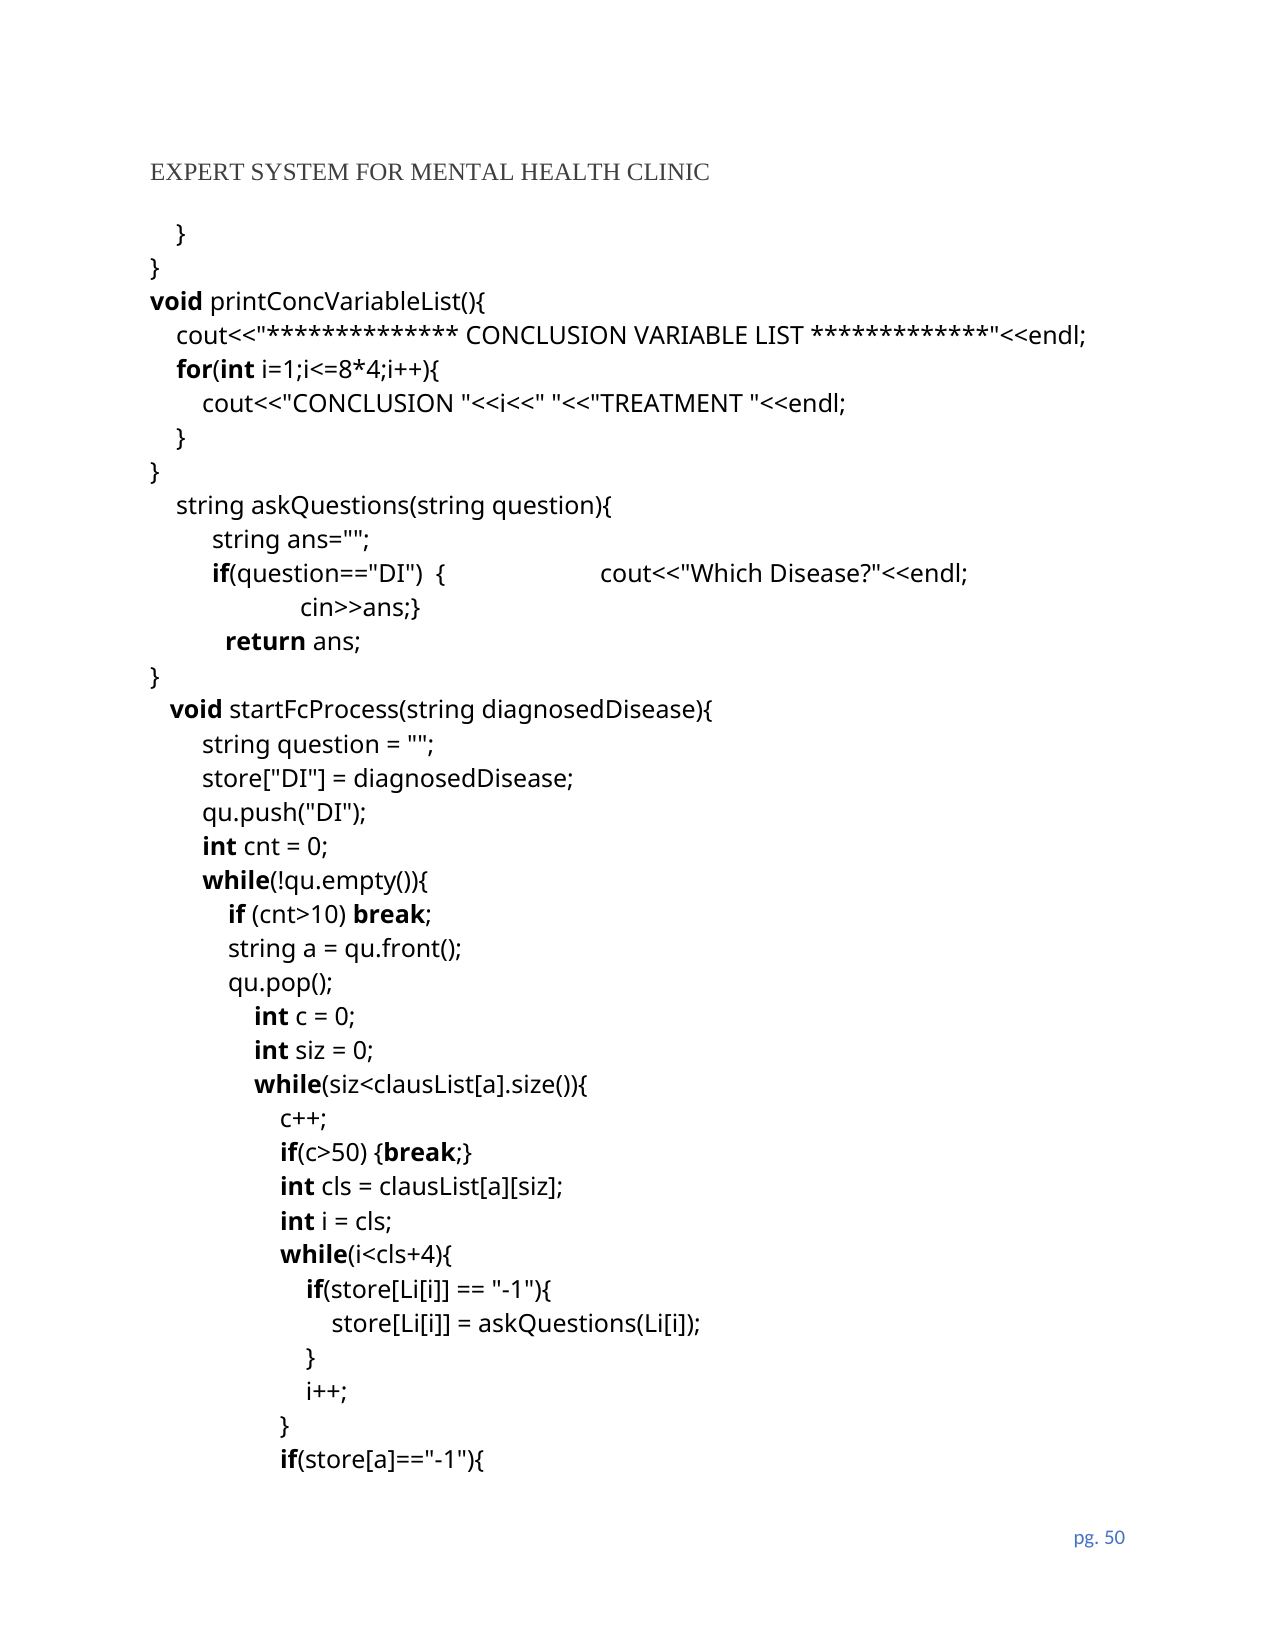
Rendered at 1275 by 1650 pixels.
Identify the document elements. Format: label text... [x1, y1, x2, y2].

text i++; [150, 1373, 1125, 1407]
text qu.push("DI"); [150, 794, 1125, 828]
text int i = cls; [150, 1203, 1125, 1237]
text for(int i=1;i<=8*4;i++){ [150, 352, 1125, 386]
text int c = 0; [150, 999, 1125, 1033]
text if(question=="DI") { cout<<"Which Disease?"<<endl; [150, 556, 1125, 590]
text } [150, 658, 1125, 692]
text } [150, 1407, 1125, 1442]
text if(store[Li[i]] == "-1"){ [150, 1271, 1125, 1305]
text } [150, 420, 1125, 454]
text } [150, 215, 1125, 249]
text void startFcProcess(string diagnosedDisease){ [150, 692, 1125, 726]
text store[Li[i]] = askQuestions(Li[i]); [150, 1305, 1125, 1339]
text cout<<"CONCLUSION "<<i<<" "<<"TREATMENT "<<endl; [150, 386, 1125, 420]
text string askQuestions(string question){ [150, 488, 1125, 522]
text } [150, 249, 1125, 283]
text while(siz<clausList[a].size()){ [150, 1067, 1125, 1101]
text string question = ""; [150, 726, 1125, 760]
text return ans; [150, 624, 1125, 658]
text cin>>ans;} [150, 590, 1125, 624]
text if(store[a]=="-1"){ [150, 1442, 1125, 1476]
text string a = qu.front(); [150, 931, 1125, 965]
text int cnt = 0; [150, 828, 1125, 862]
text } [150, 1339, 1125, 1373]
text while(!qu.empty()){ [150, 862, 1125, 897]
text store["DI"] = diagnosedDisease; [150, 760, 1125, 794]
text while(i<cls+4){ [150, 1237, 1125, 1271]
text int cls = clausList[a][siz]; [150, 1169, 1125, 1203]
text c++; [150, 1101, 1125, 1135]
text if(c>50) {break;} [150, 1135, 1125, 1169]
text if (cnt>10) break; [150, 897, 1125, 931]
text qu.pop(); [150, 965, 1125, 999]
text string ans=""; [150, 522, 1125, 556]
text cout<<"************** CONCLUSION VARIABLE LIST *************"<<endl; [150, 317, 1125, 352]
text void printConcVariableList(){ [150, 283, 1125, 317]
text int siz = 0; [150, 1033, 1125, 1067]
text } [150, 454, 1125, 488]
